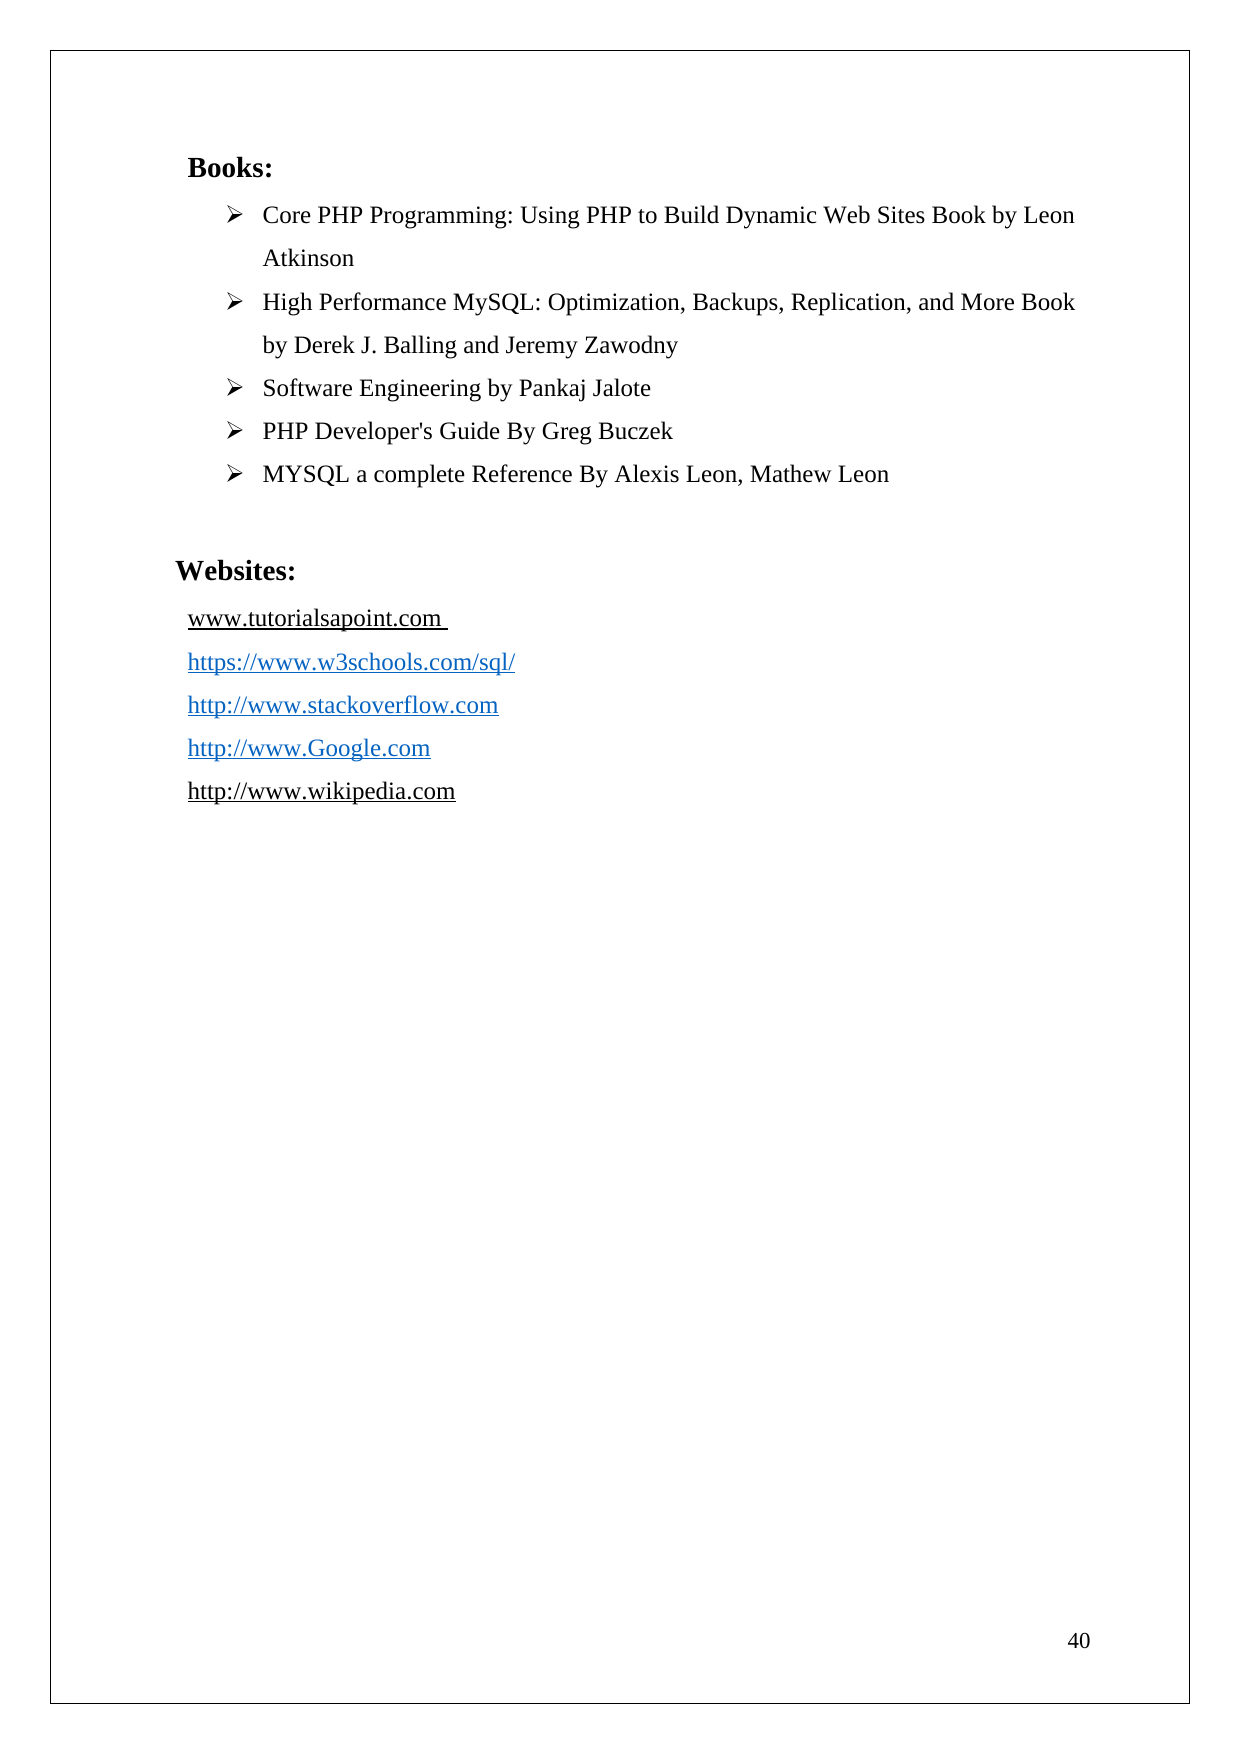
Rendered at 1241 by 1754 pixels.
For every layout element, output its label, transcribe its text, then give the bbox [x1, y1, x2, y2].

list Core PHP Programming: Using PHP to Build Dynamic Web Sites Book by Leon Atkinson [225, 200, 1090, 272]
list High Performance MySQL: Optimization, Backups, Replication, and More Book by Derek J. Balling and Jeremy Zawodny [225, 287, 1090, 358]
list Software Engineering by Pankaj Jalote [225, 373, 1090, 402]
list Books: [187, 150, 1090, 183]
list http://www.Google.com [187, 733, 1090, 762]
list MYSQL a complete Reference By Alexis Leon, Mathew Leon [225, 459, 1090, 488]
list https://www.w3schools.com/sql/ [187, 647, 1090, 675]
list http://www.stackoverflow.com [187, 690, 1090, 718]
text Websites: [150, 553, 1090, 587]
list http://www.wikipedia.com [187, 776, 1090, 805]
list PHP Developer's Guide By Greg Buczek [225, 416, 1090, 445]
list www.tutorialsapoint.com [187, 603, 1090, 632]
